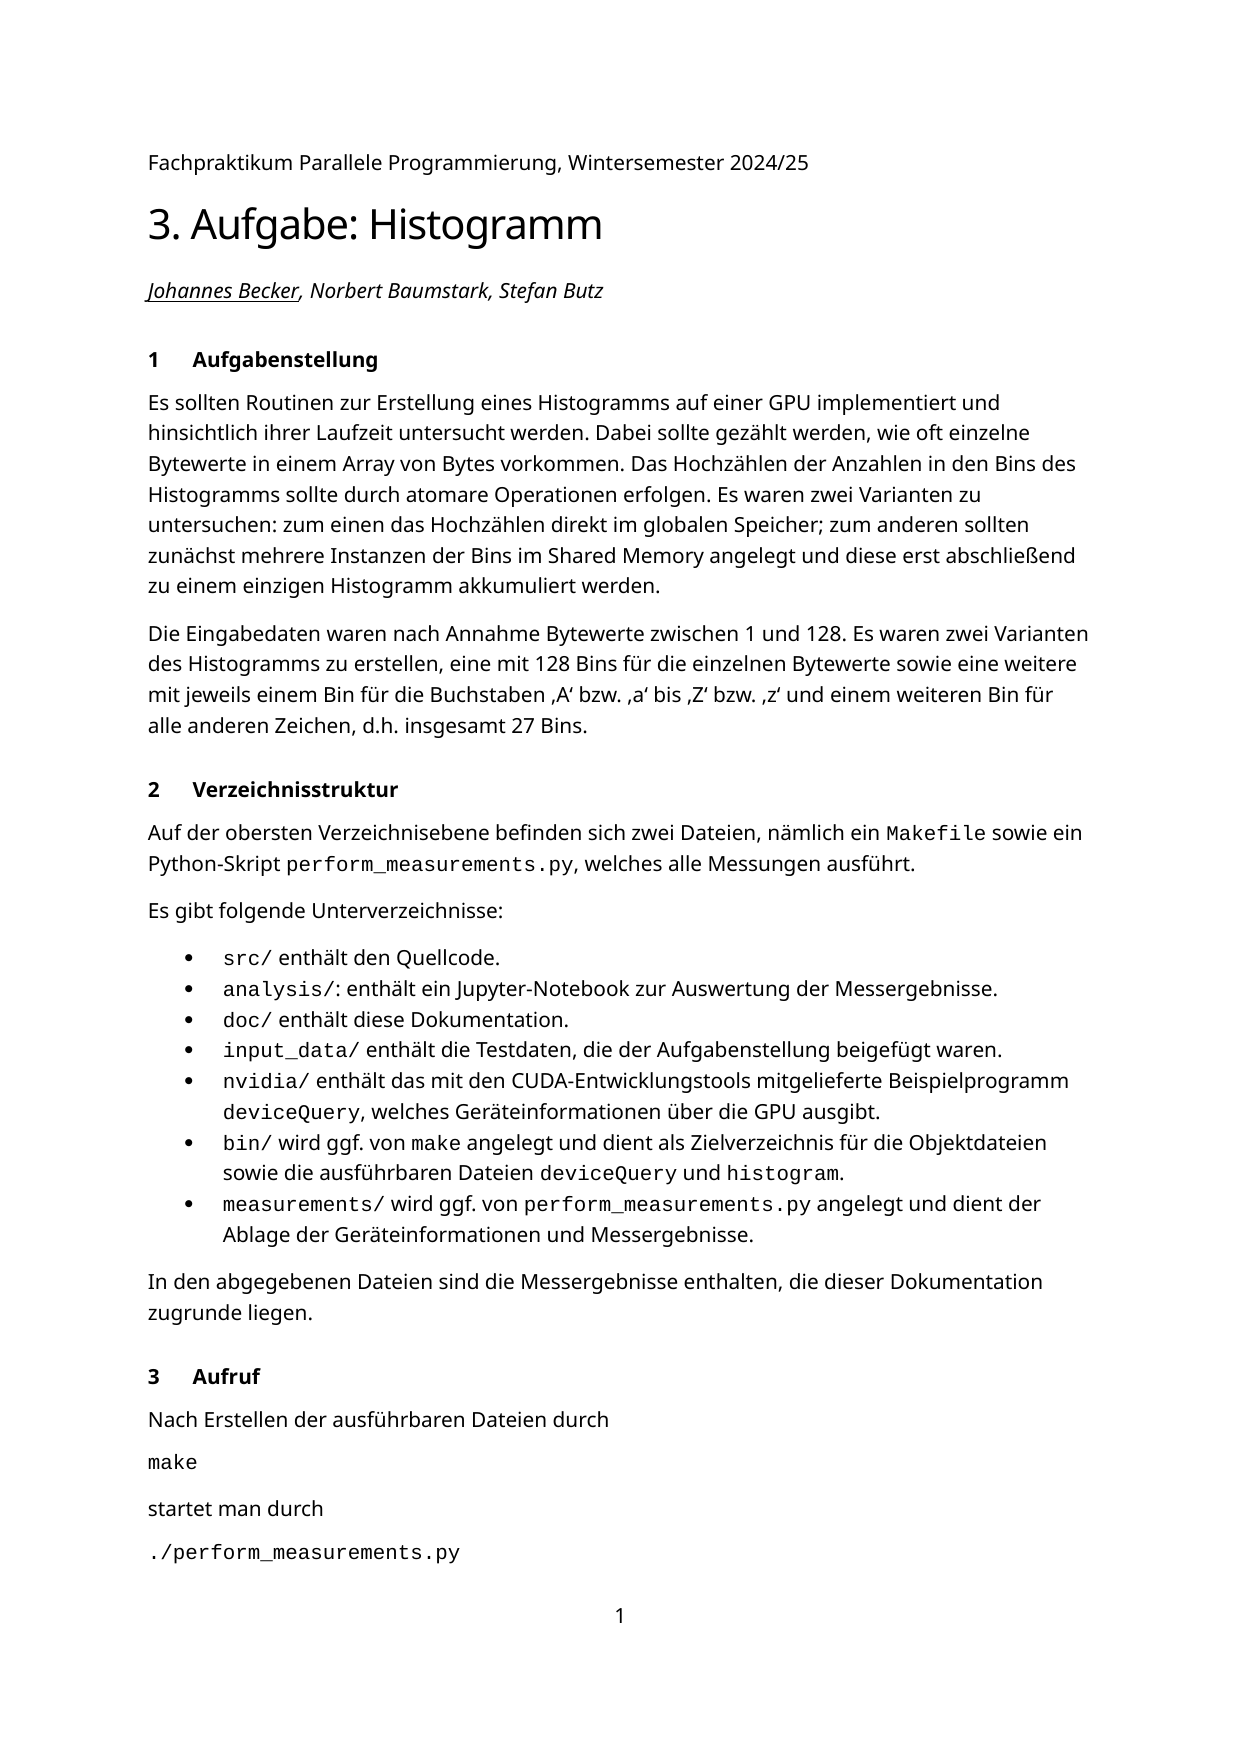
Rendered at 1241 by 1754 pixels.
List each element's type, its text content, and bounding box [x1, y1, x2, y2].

list bin/ wird ggf. von make angelegt und dient als Zielverzeichnis für die Objektdateien sowie die ausführbaren Dateien deviceQuery und histogram. [185, 1128, 1093, 1187]
text Es gibt folgende Unterverzeichnisse: [148, 896, 1093, 924]
text Johannes Becker, Norbert Baumstark, Stefan Butz [148, 277, 1093, 305]
list analysis/: enthält ein Jupyter-Notebook zur Auswertung der Messergebnisse. [185, 974, 1093, 1003]
text Die Eingabedaten waren nach Annahme Bytewerte zwischen 1 und 128. Es waren zwei Varianten des Histogramms zu erstellen, eine mit 128 Bins für die einzelnen Bytewerte sowie eine weitere mit jeweils einem Bin für die Buchstaben ‚A‘ bzw. ‚a‘ bis ‚Z‘ bzw. ‚z‘ und einem weiteren Bin für alle anderen Zeichen, d.h. insgesamt 27 Bins. [148, 619, 1093, 739]
text make [148, 1452, 1093, 1476]
text startet man durch [148, 1494, 1093, 1523]
subtitle Aufgabenstellung [148, 345, 1093, 373]
text ./perform_measurements.py [148, 1542, 1093, 1565]
list doc/ enthält diese Dokumentation. [185, 1005, 1093, 1033]
text Nach Erstellen der ausführbaren Dateien durch [148, 1405, 1093, 1433]
list src/ enthält den Quellcode. [185, 943, 1093, 972]
text In den abgegebenen Dateien sind die Messergebnisse enthalten, die dieser Dokumentation zugrunde liegen. [148, 1267, 1093, 1326]
list measurements/ wird ggf. von perform_measurements.py angelegt und dient der Ablage der Geräteinformationen und Messergebnisse. [185, 1189, 1093, 1248]
list input_data/ enthält die Testdaten, die der Aufgabenstellung beigefügt waren. [185, 1036, 1093, 1064]
text Auf der obersten Verzeichnisebene befinden sich zwei Dateien, nämlich ein Makefile sowie ein Python-Skript perform_measurements.py, welches alle Messungen ausführt. [148, 818, 1093, 877]
text Fachpraktikum Parallele Programmierung, Wintersemester 2024/25 [148, 148, 1093, 176]
subtitle Verzeichnisstruktur [148, 775, 1093, 803]
text Es sollten Routinen zur Erstellung eines Histogramms auf einer GPU implementiert und hinsichtlich ihrer Laufzeit untersucht werden. Dabei sollte gezählt werden, wie oft einzelne Bytewerte in einem Array von Bytes vorkommen. Das Hochzählen der Anzahlen in den Bins des Histogramms sollte durch atomare Operationen erfolgen. Es waren zwei Varianten zu untersuchen: zum einen das Hochzählen direkt im globalen Speicher; zum anderen sollten zunächst mehrere Instanzen der Bins im Shared Memory angelegt und diese erst abschließend zu einem einzigen Histogramm akkumuliert werden. [148, 388, 1093, 600]
subtitle Aufruf [148, 1362, 1093, 1390]
list nvidia/ enthält das mit den CUDA-Entwicklungstools mitgelieferte Beispielprogramm deviceQuery, welches Geräteinformationen über die GPU ausgibt. [185, 1066, 1093, 1126]
title 3. Aufgabe: Histogramm [148, 195, 1093, 252]
